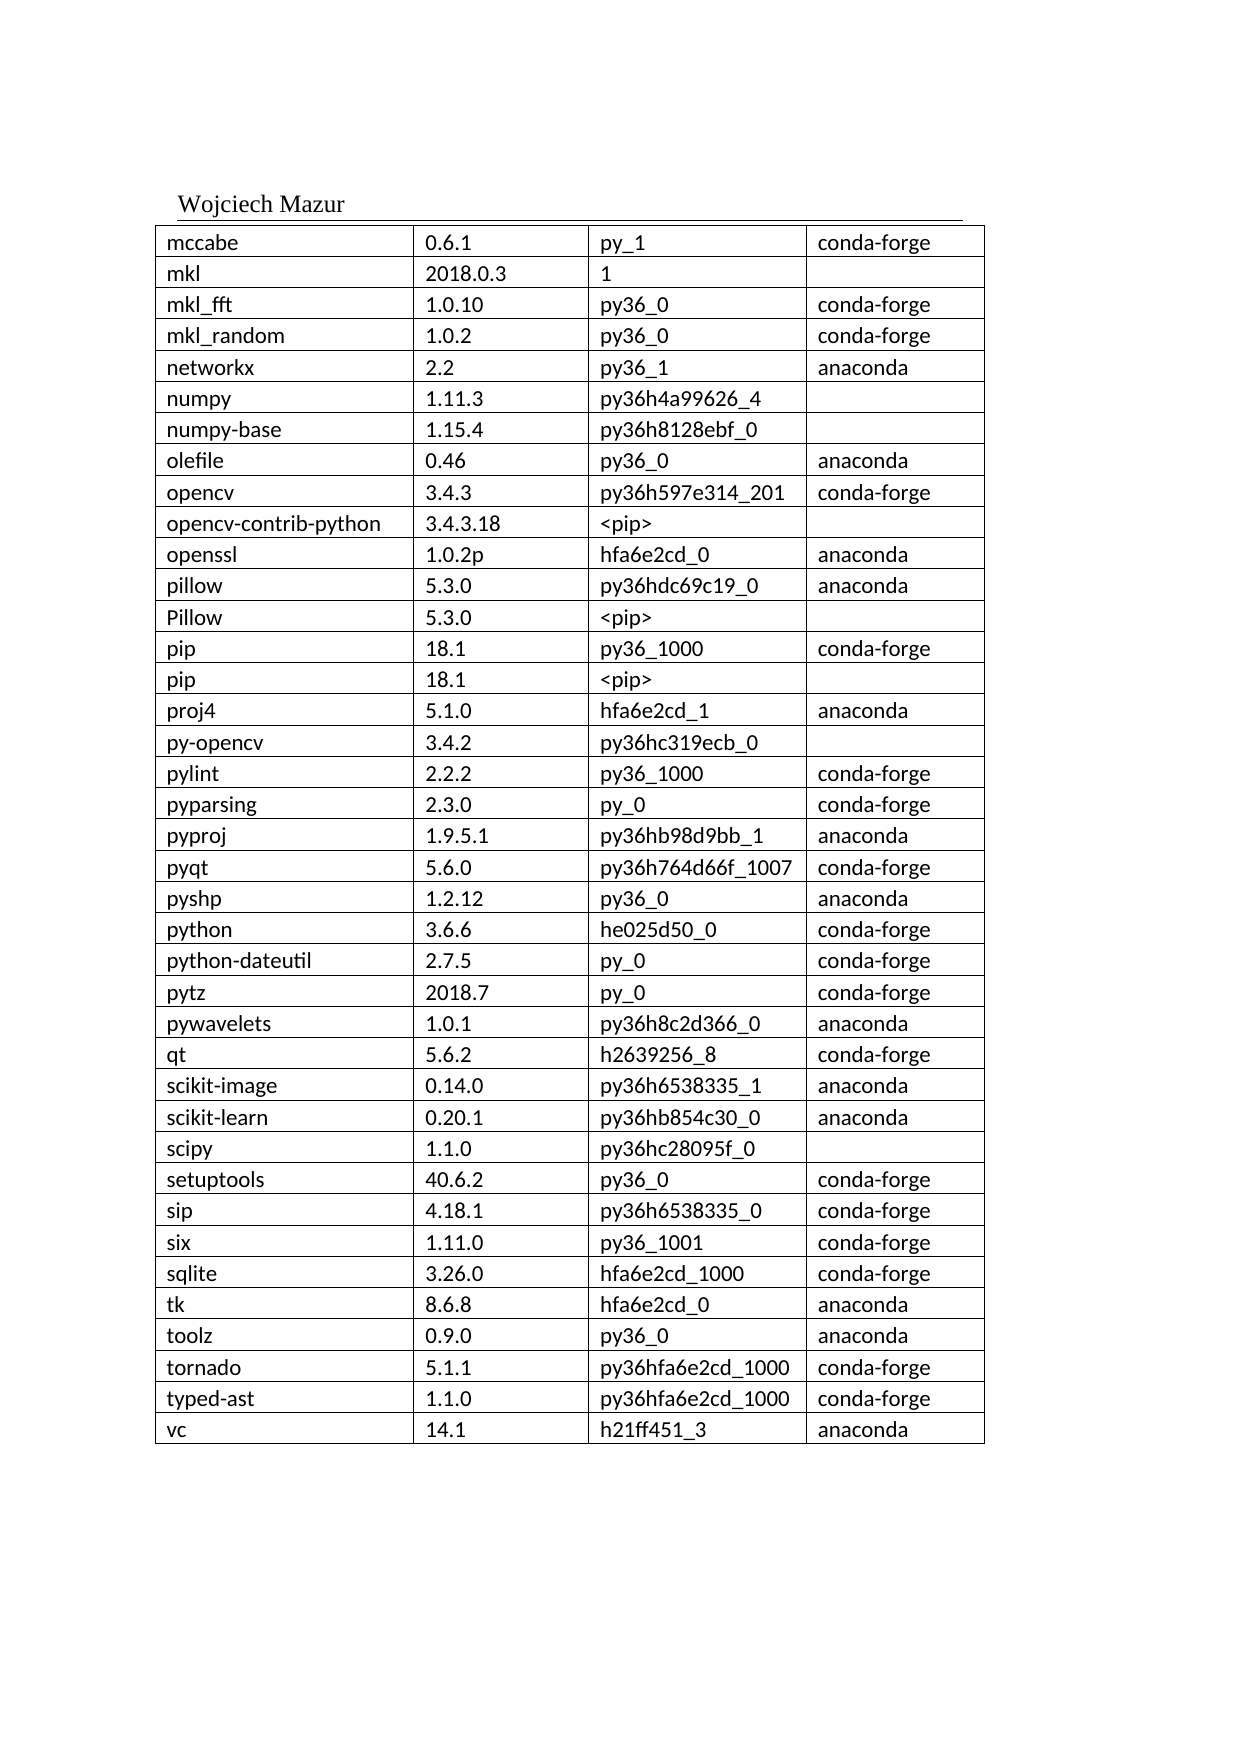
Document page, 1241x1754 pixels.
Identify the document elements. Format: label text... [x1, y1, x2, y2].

table_cell 5.3.0 [414, 569, 588, 599]
table_cell conda-forge [807, 226, 984, 256]
table_cell py36h6538335_0 [589, 1194, 806, 1224]
table_cell py_0 [589, 944, 806, 974]
table_cell numpy-base [156, 413, 413, 443]
table_cell anaconda [807, 538, 984, 568]
table_cell pyshp [156, 882, 413, 912]
table_cell 3.6.6 [414, 913, 588, 943]
table_cell mccabe [156, 226, 413, 256]
table_cell py_0 [589, 788, 806, 818]
table_cell 18.1 [414, 632, 588, 662]
table_cell 1.0.2p [414, 538, 588, 568]
table_cell 3.4.3 [414, 476, 588, 506]
table_cell six [156, 1226, 413, 1256]
table_cell py36_0 [589, 1319, 806, 1349]
table_cell py36hb98d9bb_1 [589, 819, 806, 849]
table_cell python-dateutil [156, 944, 413, 974]
table_cell py36_1000 [589, 757, 806, 787]
table_cell pip [156, 632, 413, 662]
table_cell 4.18.1 [414, 1194, 588, 1224]
table_cell py36_1001 [589, 1226, 806, 1256]
table_cell py36hc28095f_0 [589, 1132, 806, 1162]
table_cell 5.6.2 [414, 1038, 588, 1068]
table_cell numpy [156, 382, 413, 412]
table_cell 1.0.1 [414, 1007, 588, 1037]
table_cell 2.2.2 [414, 757, 588, 787]
table_cell 18.1 [414, 663, 588, 693]
table_cell pip [156, 663, 413, 693]
table_cell anaconda [807, 1101, 984, 1131]
table_cell 5.3.0 [414, 601, 588, 631]
table_cell Pillow [156, 601, 413, 631]
table_cell 3.4.3.18 [414, 507, 588, 537]
table_cell typed-ast [156, 1382, 413, 1412]
table_cell mkl_fft [156, 288, 413, 318]
table_cell mkl_random [156, 319, 413, 349]
table_cell 2018.0.3 [414, 257, 588, 287]
table_cell 8.6.8 [414, 1288, 588, 1318]
table_cell conda-forge [807, 1257, 984, 1287]
table_cell 1.2.12 [414, 882, 588, 912]
table_cell tk [156, 1288, 413, 1318]
table_cell qt [156, 1038, 413, 1068]
table_cell sqlite [156, 1257, 413, 1287]
table_cell pillow [156, 569, 413, 599]
table_cell 0.6.1 [414, 226, 588, 256]
table_cell conda-forge [807, 288, 984, 318]
table_cell 2.2 [414, 351, 588, 381]
table_cell 1.11.3 [414, 382, 588, 412]
table_cell h2639256_8 [589, 1038, 806, 1068]
table_cell mkl [156, 257, 413, 287]
table_cell 1.15.4 [414, 413, 588, 443]
table_cell [807, 726, 984, 756]
table_cell pyparsing [156, 788, 413, 818]
table_cell py36_1000 [589, 632, 806, 662]
table_cell 14.1 [414, 1413, 588, 1443]
table_cell py_0 [589, 976, 806, 1006]
table_cell <pip> [589, 601, 806, 631]
table_cell 2018.7 [414, 976, 588, 1006]
table_cell 0.20.1 [414, 1101, 588, 1131]
table_cell conda-forge [807, 476, 984, 506]
table_cell anaconda [807, 694, 984, 724]
table_cell 3.26.0 [414, 1257, 588, 1287]
table_cell py36hc319ecb_0 [589, 726, 806, 756]
table_cell 0.46 [414, 444, 588, 474]
table_cell pytz [156, 976, 413, 1006]
table_cell [807, 1132, 984, 1162]
table_cell anaconda [807, 569, 984, 599]
table_cell sip [156, 1194, 413, 1224]
table_cell 5.6.0 [414, 851, 588, 881]
table_cell hfa6e2cd_1 [589, 694, 806, 724]
table_cell py36h8c2d366_0 [589, 1007, 806, 1037]
table_cell he025d50_0 [589, 913, 806, 943]
table_cell py36h764d66f_1007 [589, 851, 806, 881]
table_cell py36hdc69c19_0 [589, 569, 806, 599]
table_cell scikit-image [156, 1069, 413, 1099]
table_cell 0.9.0 [414, 1319, 588, 1349]
table_cell conda-forge [807, 319, 984, 349]
table_cell [807, 601, 984, 631]
table_cell [807, 507, 984, 537]
table_cell anaconda [807, 1319, 984, 1349]
table_cell py36h8128ebf_0 [589, 413, 806, 443]
table_cell conda-forge [807, 1194, 984, 1224]
table_cell hfa6e2cd_1000 [589, 1257, 806, 1287]
table_cell 5.1.1 [414, 1351, 588, 1381]
table_cell tornado [156, 1351, 413, 1381]
table_cell vc [156, 1413, 413, 1443]
table_cell py36hb854c30_0 [589, 1101, 806, 1131]
table_cell 2.3.0 [414, 788, 588, 818]
table_cell py36h4a99626_4 [589, 382, 806, 412]
table_cell 1.1.0 [414, 1132, 588, 1162]
table_cell 1.0.10 [414, 288, 588, 318]
table_cell anaconda [807, 1288, 984, 1318]
table_cell conda-forge [807, 1038, 984, 1068]
table_cell [807, 257, 984, 287]
table_cell pylint [156, 757, 413, 787]
table_cell 3.4.2 [414, 726, 588, 756]
table_cell <pip> [589, 507, 806, 537]
table_cell opencv [156, 476, 413, 506]
table_cell conda-forge [807, 1163, 984, 1193]
table_cell py36_0 [589, 319, 806, 349]
table_cell toolz [156, 1319, 413, 1349]
table_cell 40.6.2 [414, 1163, 588, 1193]
table_cell anaconda [807, 882, 984, 912]
table_cell <pip> [589, 663, 806, 693]
table_cell pyproj [156, 819, 413, 849]
table_cell py36_0 [589, 444, 806, 474]
table_cell python [156, 913, 413, 943]
table_cell conda-forge [807, 851, 984, 881]
table_cell networkx [156, 351, 413, 381]
table_cell pywavelets [156, 1007, 413, 1037]
table_cell conda-forge [807, 788, 984, 818]
table_cell [807, 663, 984, 693]
table_cell proj4 [156, 694, 413, 724]
table_cell 1 [589, 257, 806, 287]
table_cell anaconda [807, 1007, 984, 1037]
table_cell openssl [156, 538, 413, 568]
table_cell pyqt [156, 851, 413, 881]
table_cell opencv-contrib-python [156, 507, 413, 537]
table_cell [807, 413, 984, 443]
table_cell anaconda [807, 819, 984, 849]
table_cell py-opencv [156, 726, 413, 756]
table_cell scikit-learn [156, 1101, 413, 1131]
table_cell hfa6e2cd_0 [589, 1288, 806, 1318]
table_cell conda-forge [807, 1382, 984, 1412]
table_cell conda-forge [807, 1351, 984, 1381]
table_cell anaconda [807, 1413, 984, 1443]
table_cell olefile [156, 444, 413, 474]
table_cell 5.1.0 [414, 694, 588, 724]
table_cell 1.0.2 [414, 319, 588, 349]
table_cell h21ff451_3 [589, 1413, 806, 1443]
table_cell conda-forge [807, 976, 984, 1006]
table_cell 0.14.0 [414, 1069, 588, 1099]
table_cell conda-forge [807, 757, 984, 787]
table_cell conda-forge [807, 944, 984, 974]
table_cell py36h597e314_201 [589, 476, 806, 506]
table_cell anaconda [807, 1069, 984, 1099]
table_cell 1.1.0 [414, 1382, 588, 1412]
table_cell py36_0 [589, 1163, 806, 1193]
table_cell hfa6e2cd_0 [589, 538, 806, 568]
table_cell conda-forge [807, 913, 984, 943]
table_cell [807, 382, 984, 412]
table_cell py36_1 [589, 351, 806, 381]
table_cell 1.9.5.1 [414, 819, 588, 849]
table_cell py36hfa6e2cd_1000 [589, 1351, 806, 1381]
table_cell py36h6538335_1 [589, 1069, 806, 1099]
table_cell conda-forge [807, 632, 984, 662]
table_cell anaconda [807, 444, 984, 474]
table_cell 2.7.5 [414, 944, 588, 974]
table_cell setuptools [156, 1163, 413, 1193]
table_cell py_1 [589, 226, 806, 256]
table_cell 1.11.0 [414, 1226, 588, 1256]
table_cell py36_0 [589, 288, 806, 318]
table_cell conda-forge [807, 1226, 984, 1256]
table_cell py36hfa6e2cd_1000 [589, 1382, 806, 1412]
table_cell py36_0 [589, 882, 806, 912]
table_cell scipy [156, 1132, 413, 1162]
table_cell anaconda [807, 351, 984, 381]
